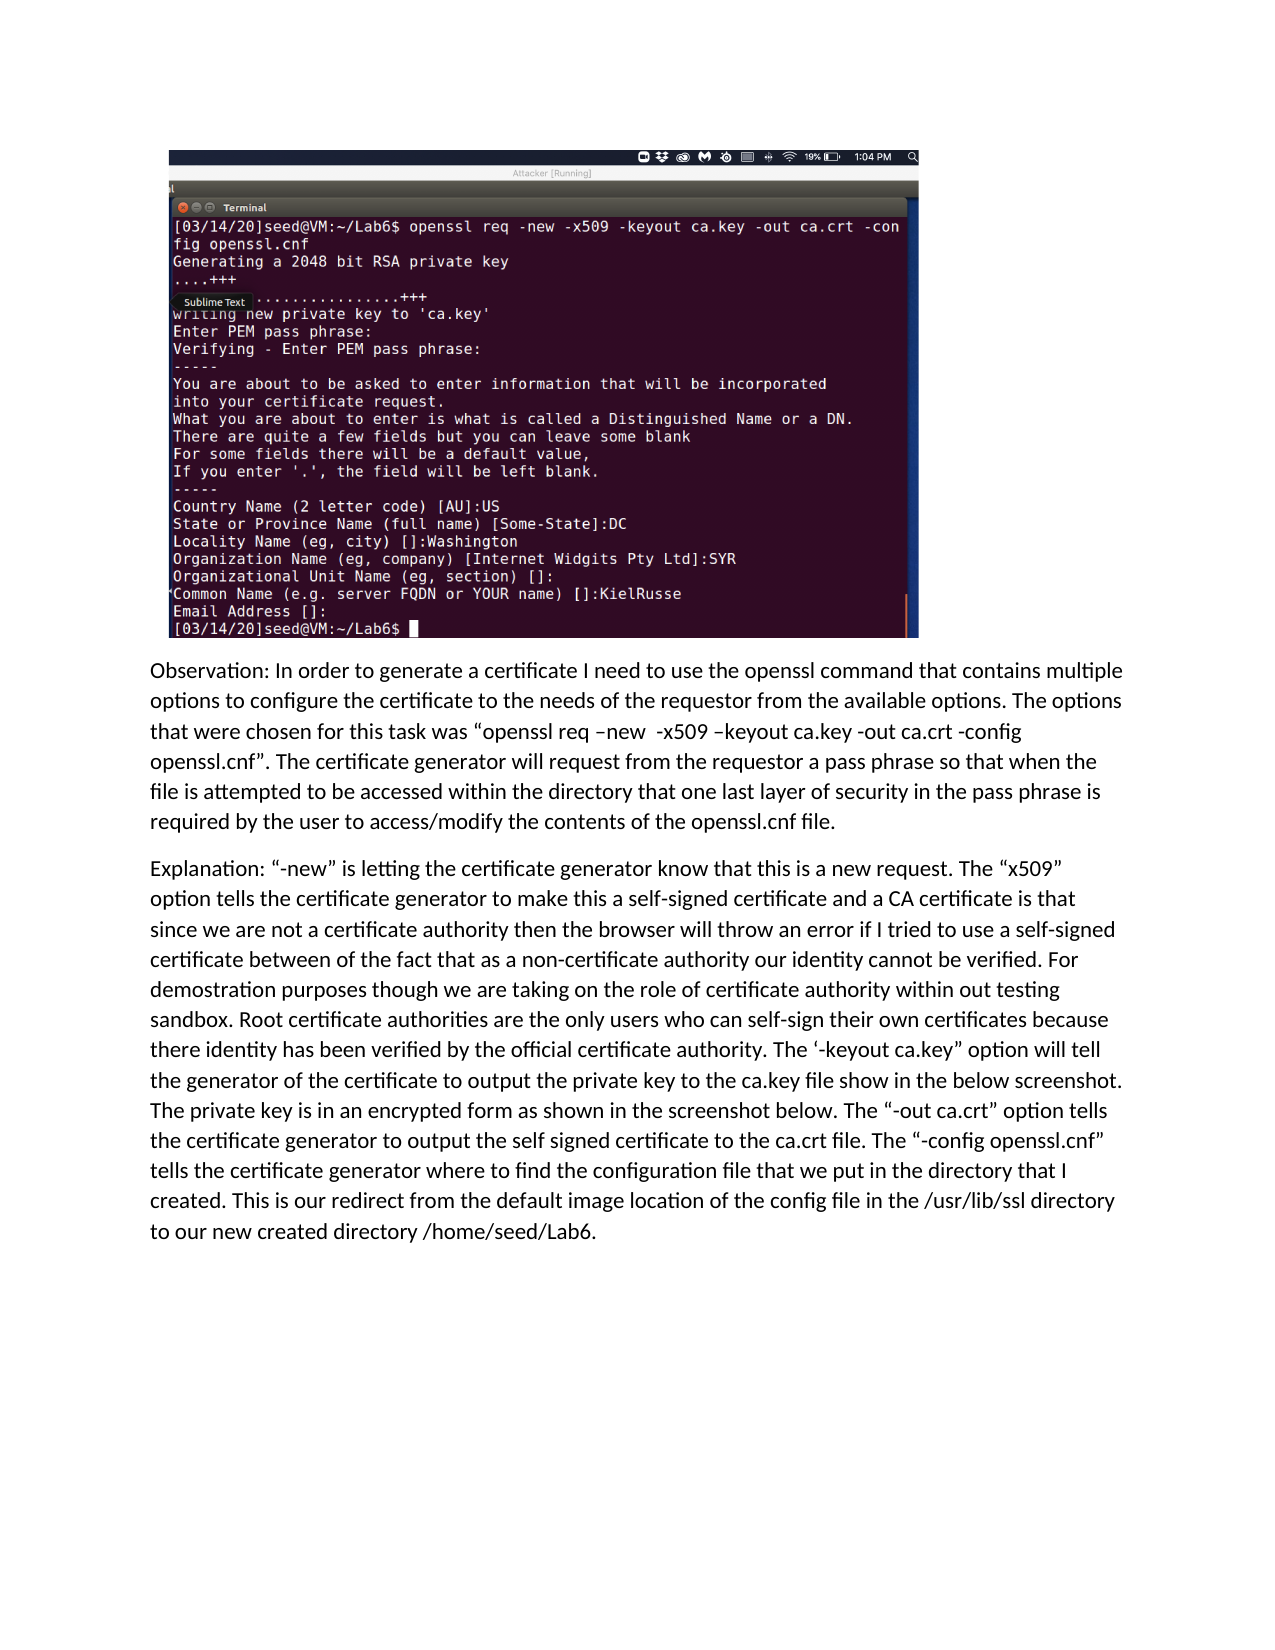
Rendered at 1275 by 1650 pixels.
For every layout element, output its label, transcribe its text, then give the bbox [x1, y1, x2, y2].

text Explanation: “-new” is letting the certificate generator know that this is a new request. The “x509” option tells the certificate generator to make this a self-signed certificate and a CA certificate is that since we are not a certificate authority then the browser will throw an error if I tried to use a self-signed certificate between of the fact that as a non-certificate authority our identity cannot be verified. For demostration purposes though we are taking on the role of certificate authority within out testing sandbox. Root certificate authorities are the only users who can self-sign their own certificates because there identity has been verified by the official certificate authority. The ‘-keyout ca.key” option will tell the generator of the certificate to output the private key to the ca.key file show in the below screenshot. The private key is in an encrypted form as shown in the screenshot below. The “-out ca.crt” option tells the certificate generator to output the self signed certificate to the ca.crt file. The “-config openssl.cnf” tells the certificate generator where to find the configuration file that we put in the directory that I created. This is our redirect from the default image location of the config file in the /usr/lib/ssl directory to our new created directory /home/seed/Lab6. [150, 854, 1125, 1245]
text Observation: In order to generate a certificate I need to use the openssl command that contains multiple options to configure the certificate to the needs of the requestor from the available options. The options that were chosen for this task was “openssl req –new -x509 –keyout ca.key -out ca.crt -config openssl.cnf”. The certificate generator will request from the requestor a pass phrase so that when the file is attempted to be accessed within the directory that one last layer of security in the pass phrase is required by the user to access/modify the contents of the openssl.cnf file. [150, 656, 1125, 835]
